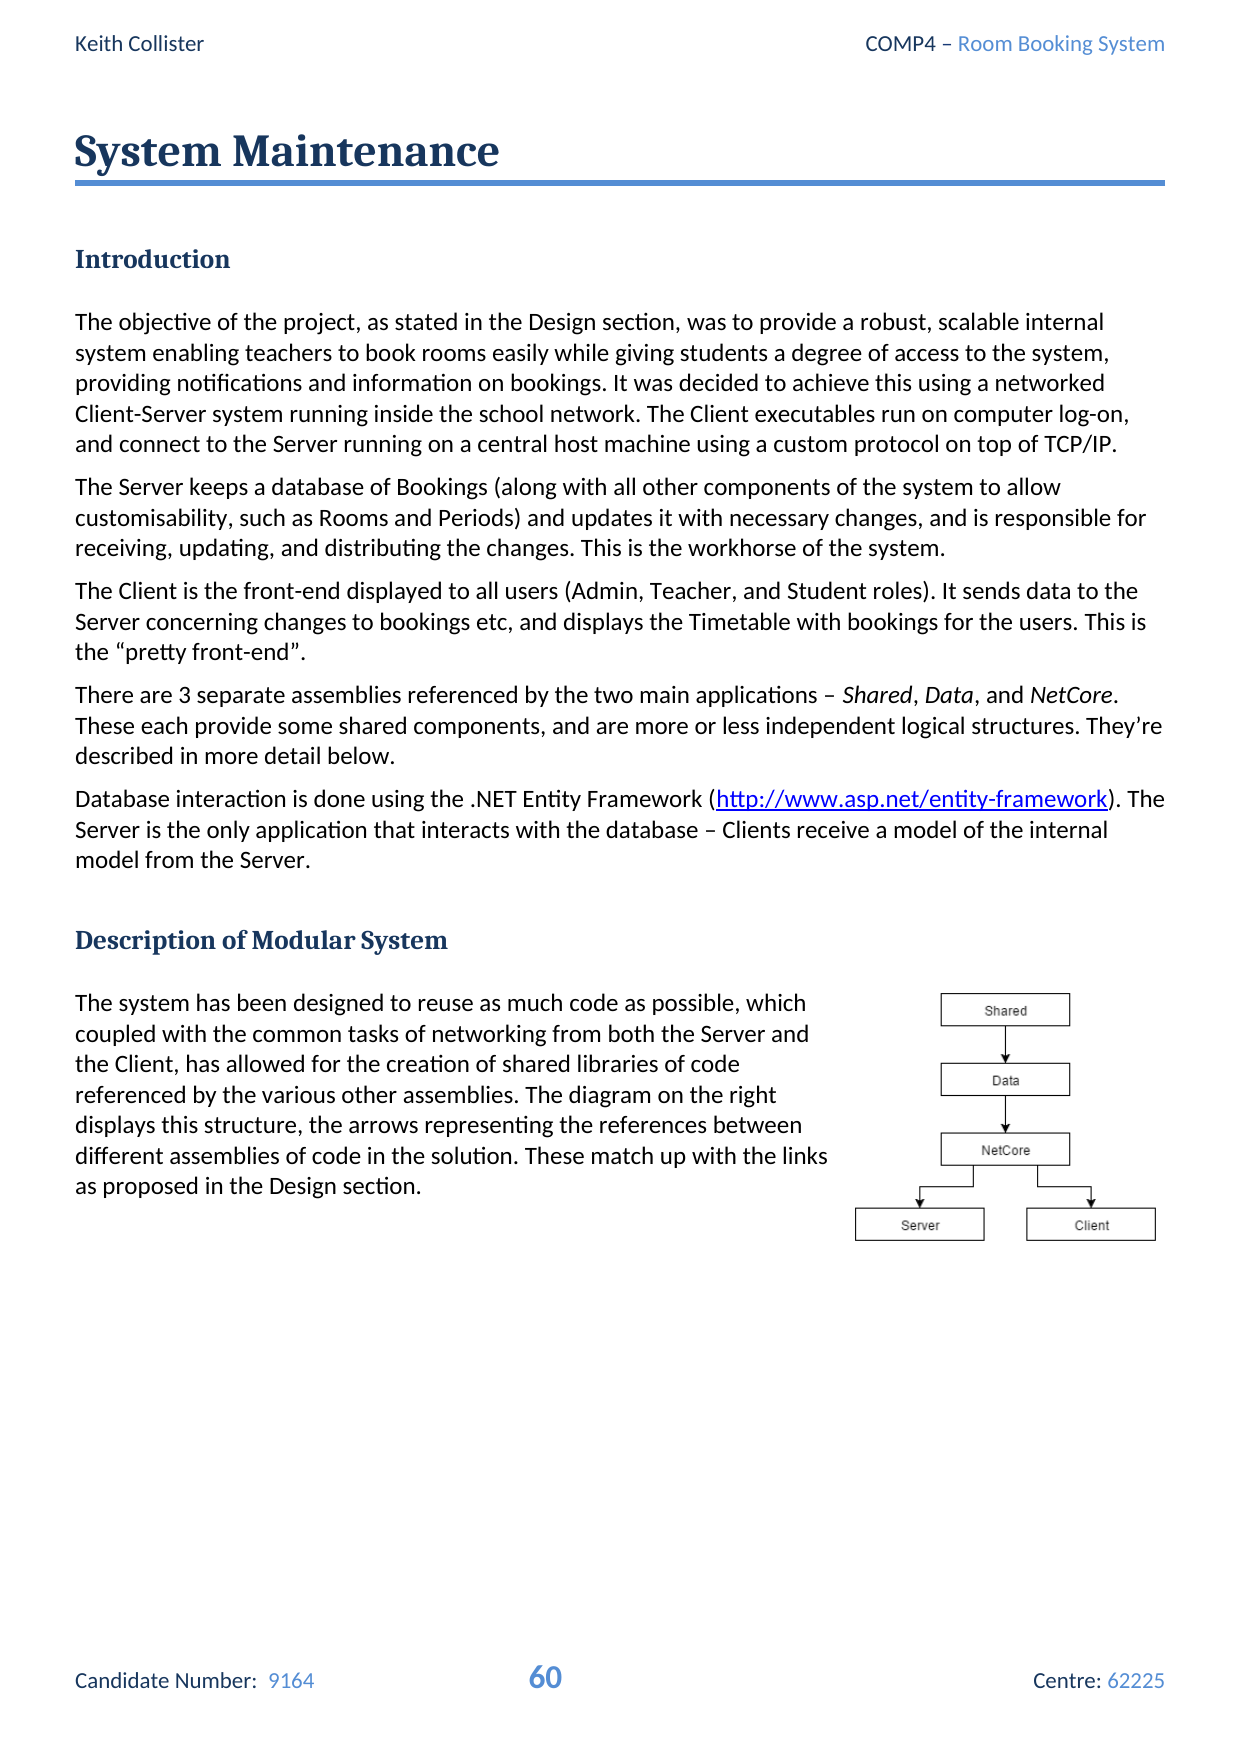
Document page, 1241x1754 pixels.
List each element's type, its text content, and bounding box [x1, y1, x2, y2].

subtitle Description of Modular System [75, 925, 1165, 956]
text The Client is the front-end displayed to all users (Admin, Teacher, and Student roles). It sends data to the Server concerning changes to bookings etc, and displays the Timetable with bookings for the users. This is the “pretty front-end”. [75, 575, 1165, 667]
text There are 3 separate assemblies referenced by the two main applications – Shared, Data, and NetCore. These each provide some shared components, and are more or less independent logical structures. They’re described in more detail below. [75, 679, 1165, 771]
picture [854, 992, 1157, 1242]
subtitle System Maintenance [75, 125, 1165, 180]
text The objective of the project, as stated in the Design section, was to provide a robust, scalable internal system enabling teachers to book rooms easily while giving students a degree of access to the system, providing notifications and information on bookings. It was decided to achieve this using a networked Client-Server system running inside the school network. The Client executables run on computer log-on, and connect to the Server running on a central host machine using a custom protocol on top of TCP/IP. [75, 306, 1165, 459]
subtitle Introduction [75, 244, 1165, 275]
text The Server keeps a database of Bookings (along with all other components of the system to allow customisability, such as Rooms and Periods) and updates it with necessary changes, and is responsible for receiving, updating, and distributing the changes. This is the workhorse of the system. [75, 471, 1165, 563]
text Database interaction is done using the .NET Entity Framework (http://www.asp.net/entity-framework). The Server is the only application that interacts with the database – Clients receive a model of the internal model from the Server. [75, 783, 1165, 875]
